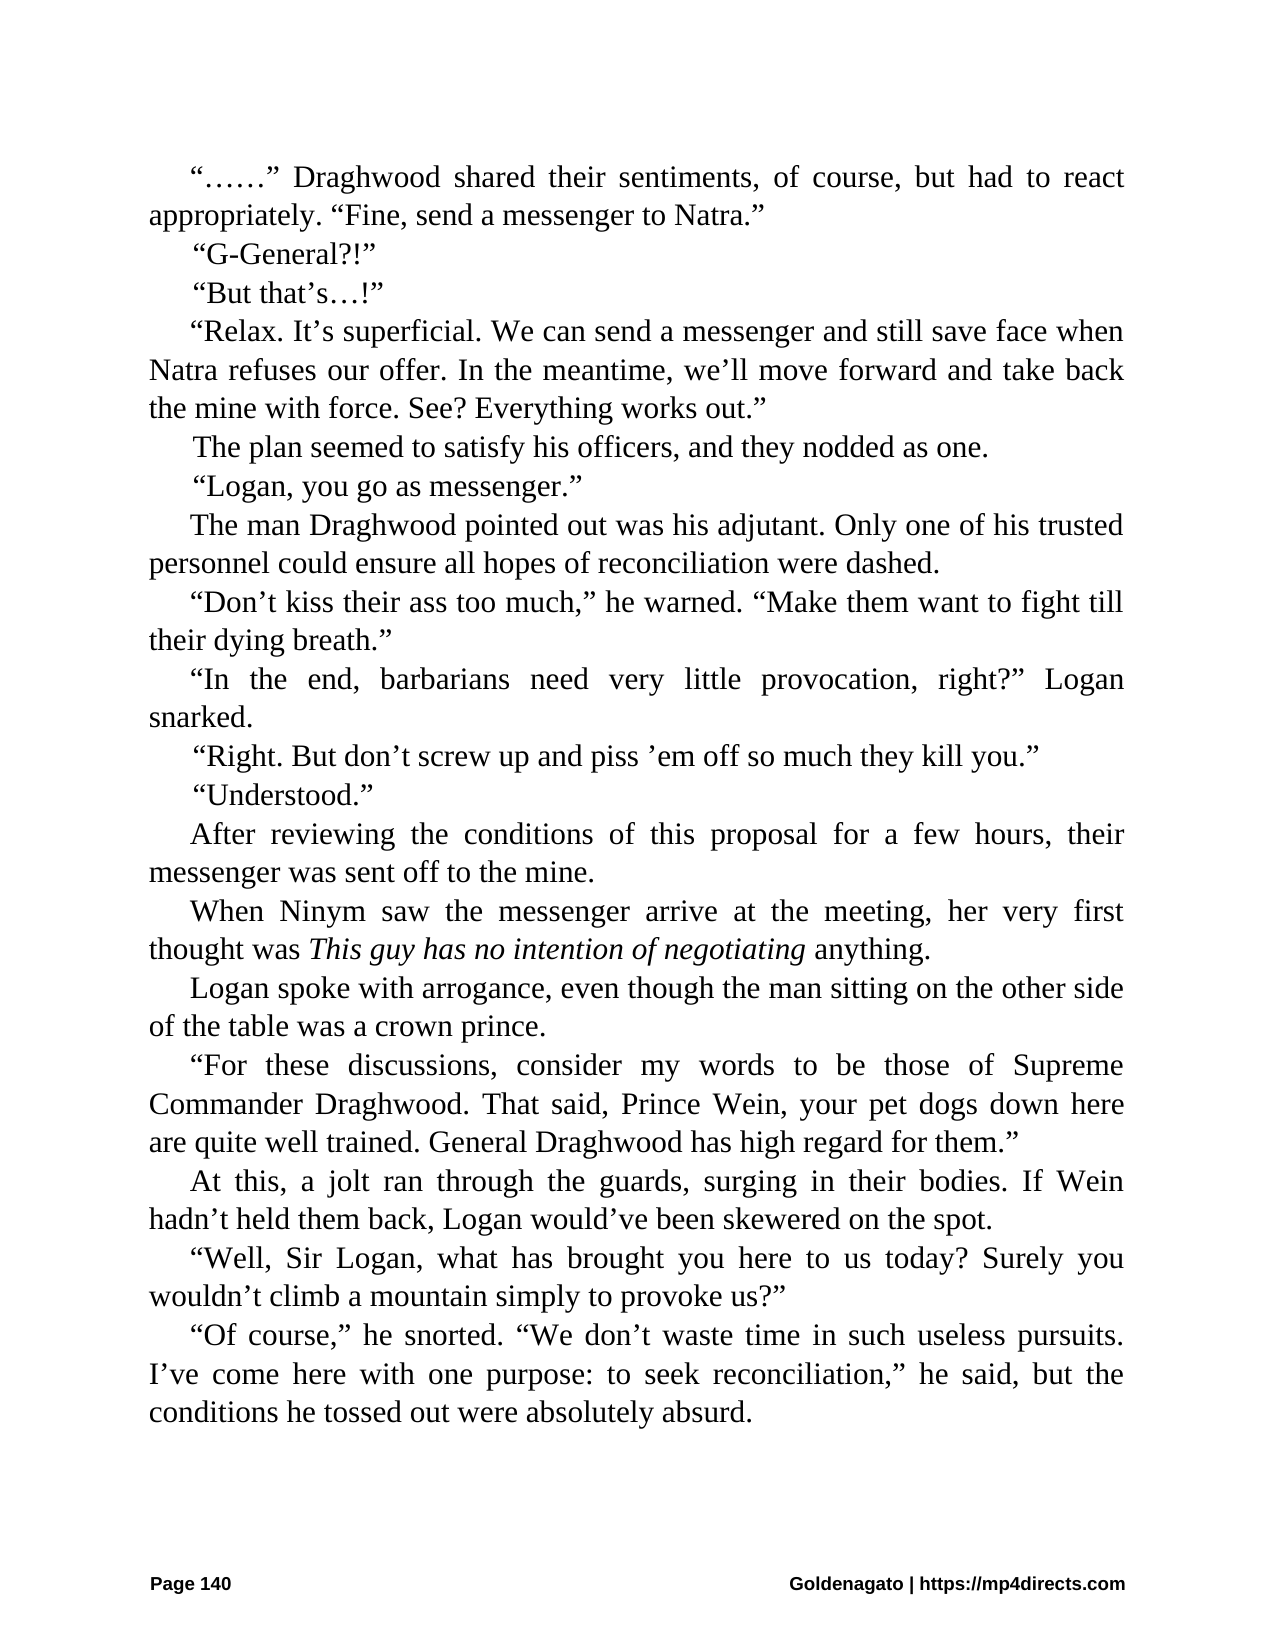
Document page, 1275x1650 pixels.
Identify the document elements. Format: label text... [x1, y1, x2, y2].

text “G-General?!” [192, 235, 1125, 271]
text At this, a jolt ran through the guards, surging in their bodies. If Wein hadn’t held them back, Logan would’ve been skewered on the spot. [148, 1162, 1125, 1236]
text Logan spoke with arrogance, even though the man sitting on the other side of the table was a crown prince. [148, 969, 1125, 1044]
text “Don’t kiss their ass too much,” he warned. “Make them want to fight till their dying breath.” [148, 583, 1125, 657]
text After reviewing the conditions of this proposal for a few hours, their messenger was sent off to the mine. [148, 815, 1125, 889]
text “……” Draghwood shared their sentiments, of course, but had to react appropriately. “Fine, send a messenger to Natra.” [148, 158, 1125, 232]
text “Logan, you go as messenger.” [192, 467, 1125, 503]
text “Understood.” [192, 776, 1125, 812]
text “In the end, barbarians need very little provocation, right?” Logan snarked. [148, 660, 1125, 734]
text “Of course,” he snorted. “We don’t waste time in such useless pursuits. I’ve come here with one purpose: to seek reconciliation,” he said, but the conditions he tossed out were absolutely absurd. [148, 1316, 1125, 1429]
text When Ninym saw the messenger arrive at the meeting, her very first thought was This guy has no intention of negotiating anything. [148, 892, 1125, 966]
text “For these discussions, consider my words to be those of Supreme Commander Draghwood. That said, Prince Wein, your pet dogs down here are quite well trained. General Draghwood has high regard for them.” [148, 1046, 1125, 1159]
text The man Draghwood pointed out was his adjutant. Only one of his trusted personnel could ensure all hopes of reconciliation were dashed. [148, 506, 1125, 580]
text “Right. But don’t screw up and piss ’em off so much they kill you.” [192, 737, 1125, 773]
text “But that’s…!” [192, 274, 1125, 310]
text “Well, Sir Logan, what has brought you here to us today? Surely you wouldn’t climb a mountain simply to provoke us?” [148, 1239, 1125, 1314]
text The plan seemed to satisfy his officers, and they nodded as one. [192, 428, 1125, 464]
text “Relax. It’s superficial. We can send a messenger and still save face when Natra refuses our offer. In the meantime, we’ll move forward and take back the mine with force. See? Everything works out.” [148, 313, 1125, 426]
